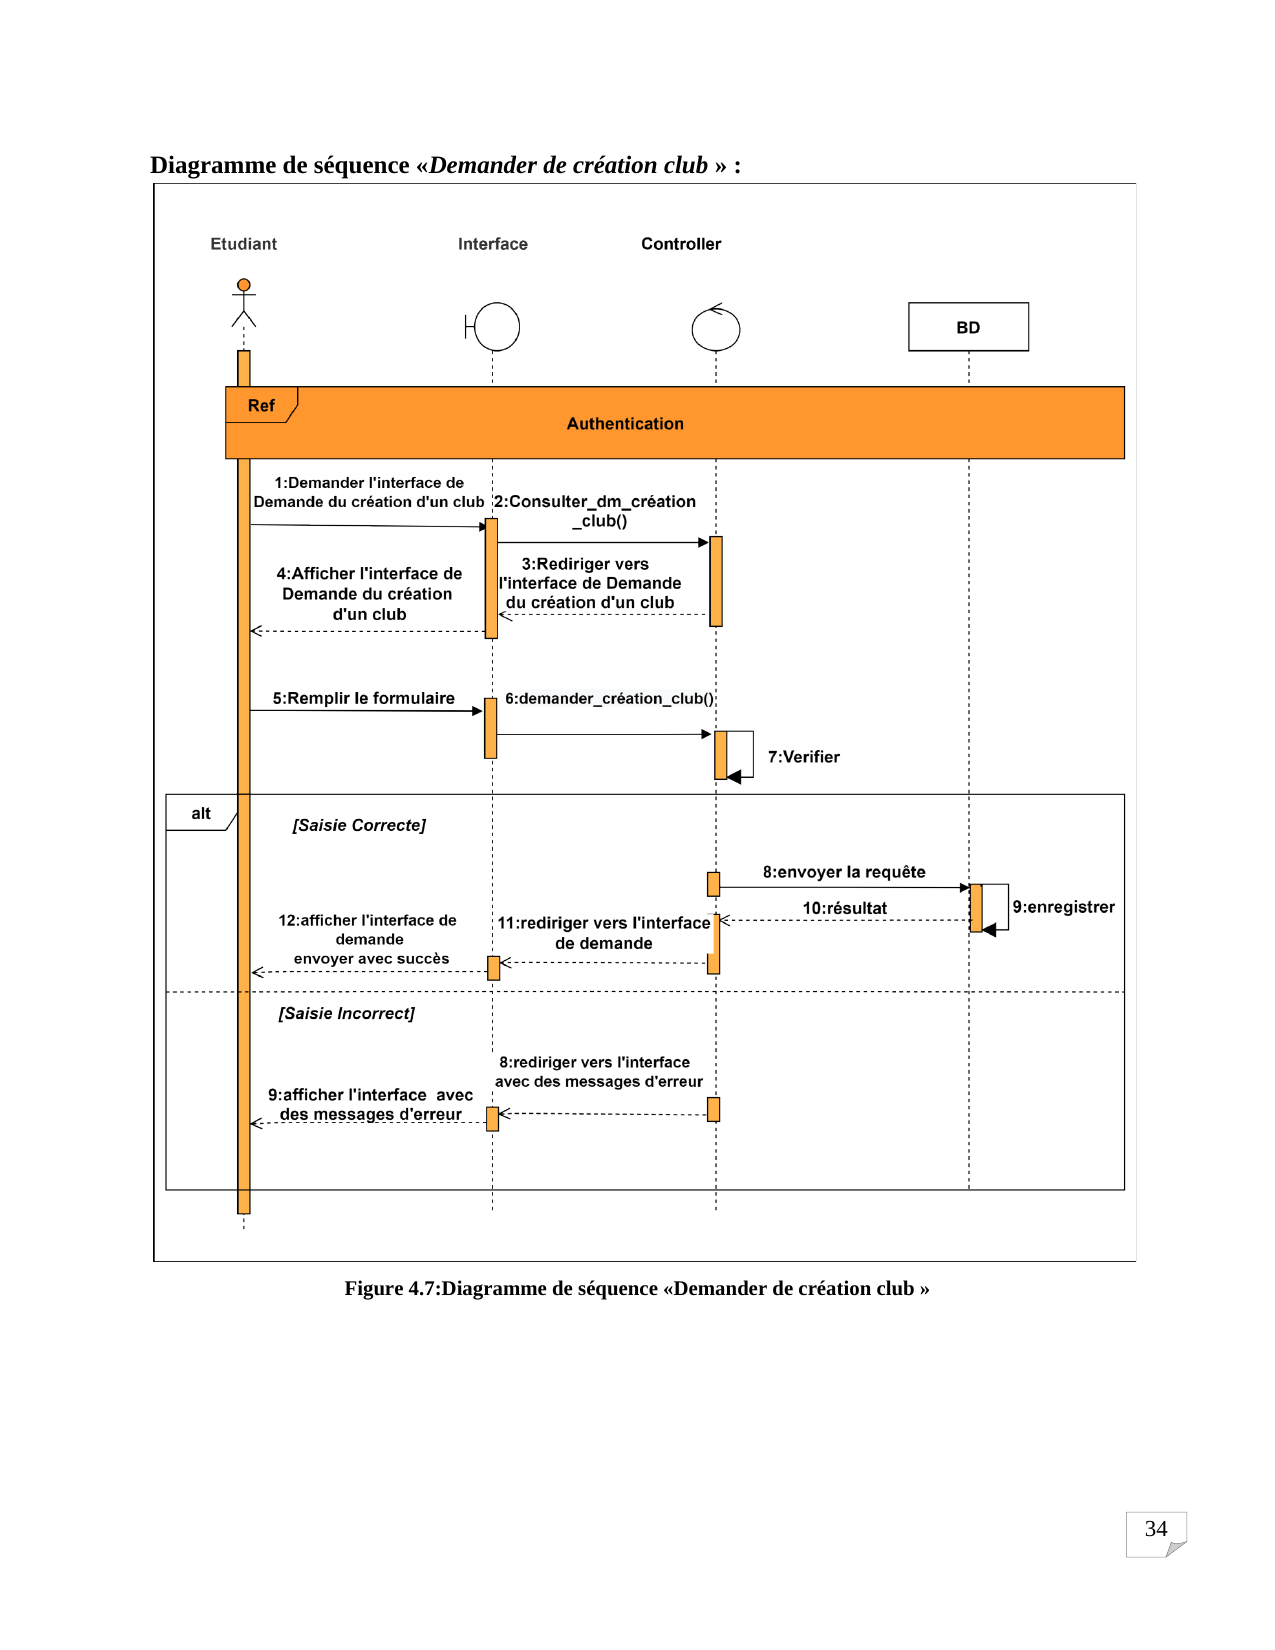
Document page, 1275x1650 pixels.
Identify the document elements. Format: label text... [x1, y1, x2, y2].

picture [153, 183, 1137, 1262]
picture [1168, 1543, 1187, 1557]
picture [1168, 1544, 1181, 1554]
text Figure 4.7:Diagramme de séquence «Demander de création club » [154, 1262, 1121, 1299]
text Diagramme de séquence «Demander de création club » : [150, 150, 1164, 178]
picture [1165, 1541, 1171, 1556]
